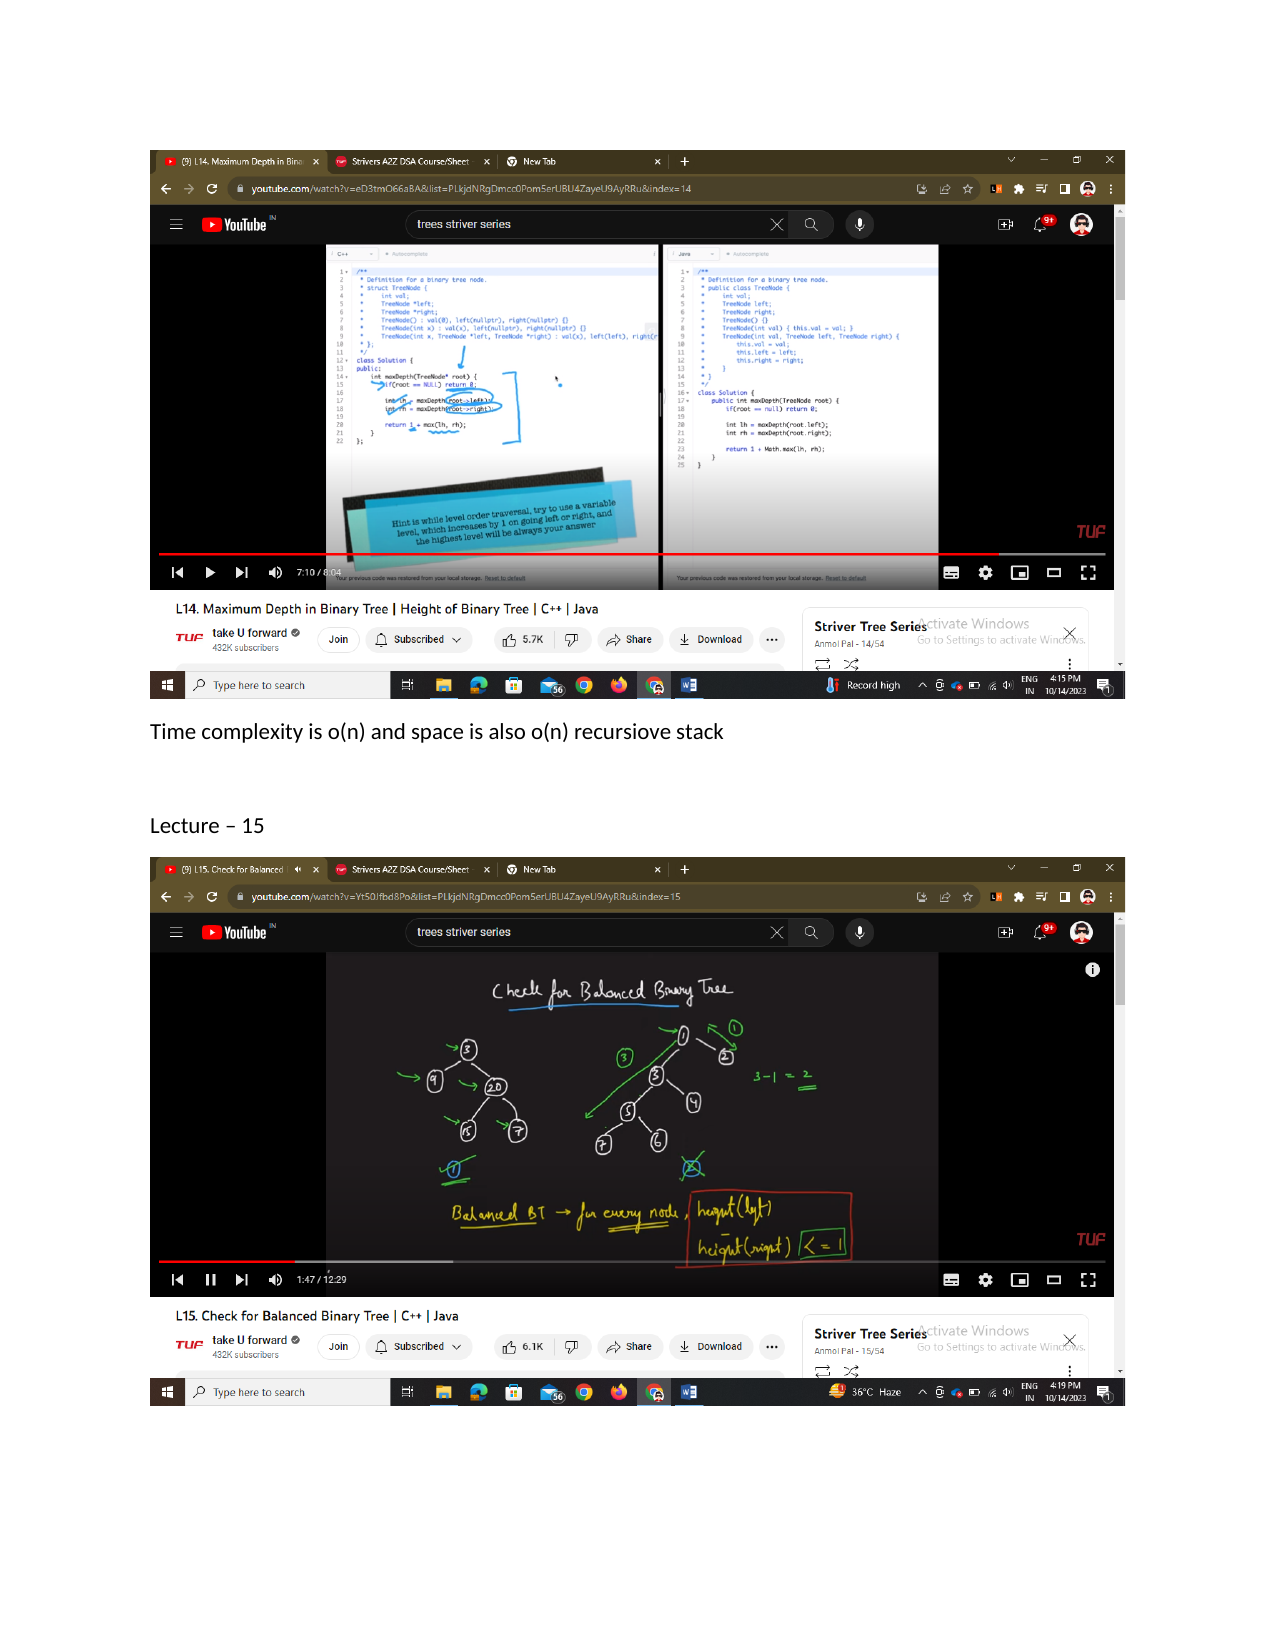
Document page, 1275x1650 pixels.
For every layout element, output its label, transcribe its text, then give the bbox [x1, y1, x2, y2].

text Time complexity is o(n) and space is also o(n) recursiove stack [150, 717, 1125, 745]
text Lecture – 15 [150, 811, 1125, 839]
picture [150, 150, 1125, 699]
picture [150, 857, 1125, 1406]
